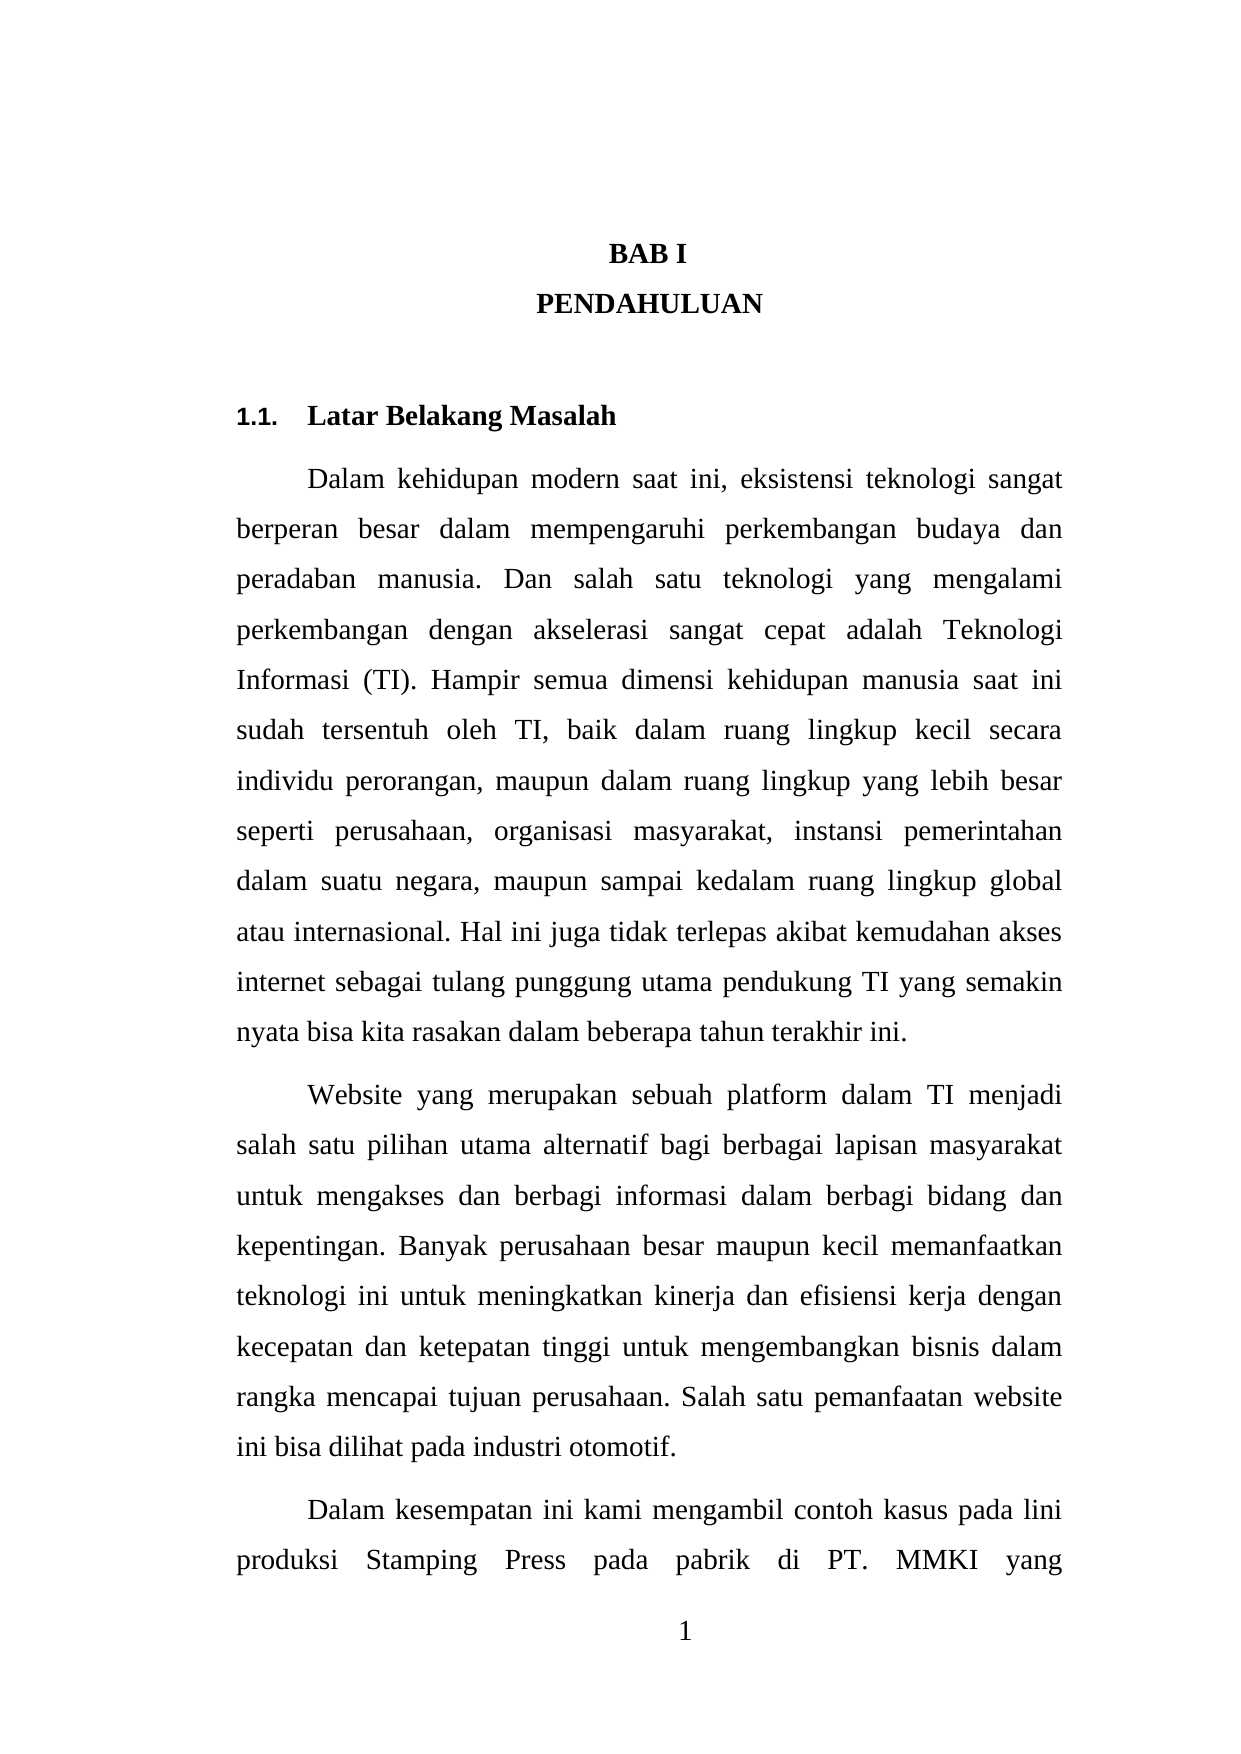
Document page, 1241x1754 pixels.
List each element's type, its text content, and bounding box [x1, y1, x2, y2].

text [236, 1492, 1063, 1576]
text Dalam kehidupan modern saat ini, eksistensi teknologi sangat berperan besar dalam mempengaruhi perkembangan budaya dan peradaban manusia. Dan salah satu teknologi yang mengalami perkembangan dengan akselerasi sangat cepat adalah Teknologi Informasi (TI). Hampir semua dimensi kehidupan manusia saat ini sudah tersentuh oleh TI, baik dalam ruang lingkup kecil secara individu perorangan, maupun dalam ruang lingkup yang lebih besar seperti perusahaan, organisasi masyarakat, instansi pemerintahan dalam suatu negara, maupun sampai kedalam ruang lingkup global atau internasional. Hal ini juga tidak terlepas akibat kemudahan akses internet sebagai tulang punggung utama pendukung TI yang semakin nyata bisa kita rasakan dalam beberapa tahun terakhir ini. [236, 461, 1063, 1048]
subtitle PENDAHULUAN [236, 236, 1063, 320]
text Website yang merupakan sebuah platform dalam TI menjadi salah satu pilihan utama alternatif bagi berbagai lapisan masyarakat untuk mengakses dan berbagi informasi dalam berbagi bidang dan kepentingan. Banyak perusahaan besar maupun kecil memanfaatkan teknologi ini untuk meningkatkan kinerja dan efisiensi kerja dengan kecepatan dan ketepatan tinggi untuk mengembangkan bisnis dalam rangka mencapai tujuan perusahaan. Salah satu pemanfaatan website ini bisa dilihat pada industri otomotif. [236, 1077, 1063, 1463]
subtitle Latar Belakang Masalah [236, 398, 1063, 432]
